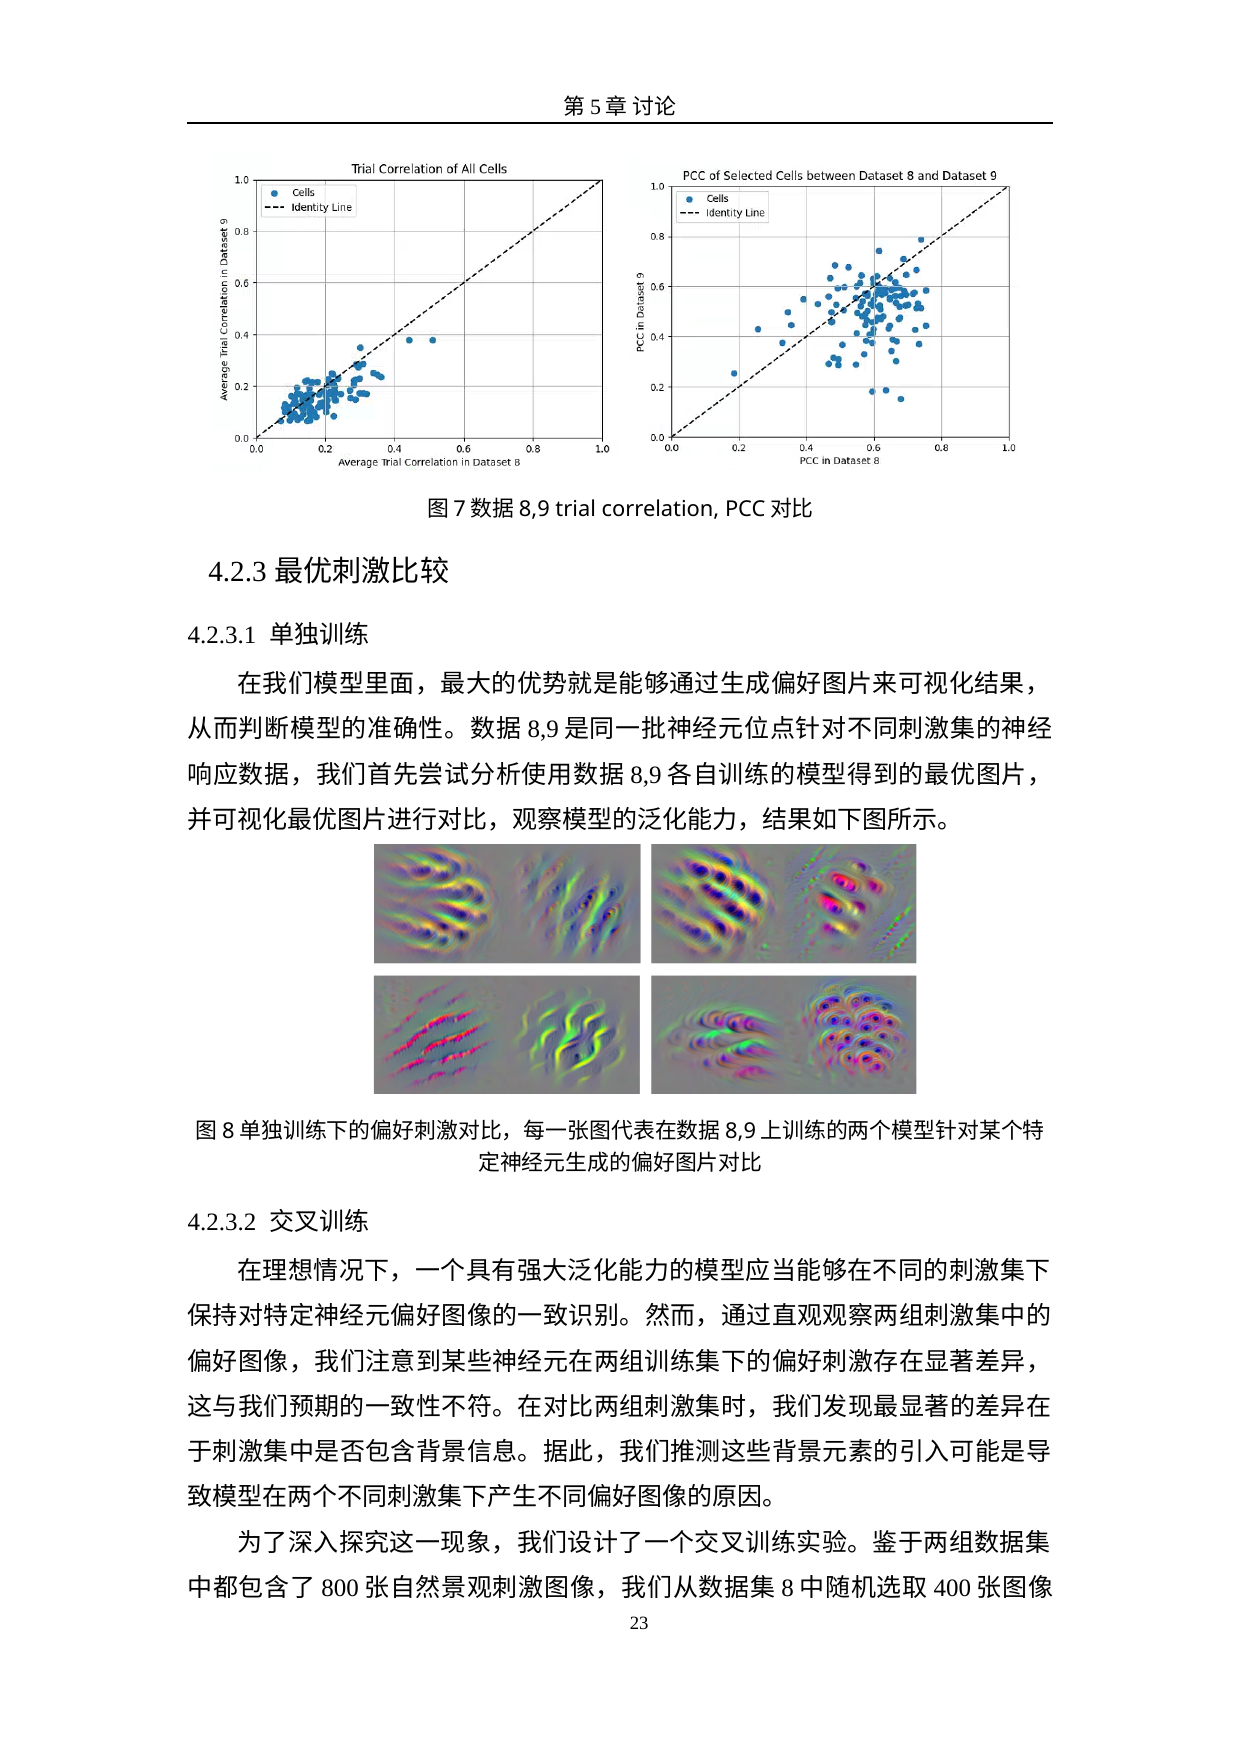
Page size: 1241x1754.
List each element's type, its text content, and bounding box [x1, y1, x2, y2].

subtitle 单独训练 [187, 615, 1053, 651]
text 在理想情况下，一个具有强大泛化能力的模型应当能够在不同的刺激集下保持对特定神经元偏好图像的一致识别。然而，通过直观观察两组刺激集中的偏好图像，我们注意到某些神经元在两组训练集下的偏好刺激存在显著差异，这与我们预期的一致性不符。在对比两组刺激集时，我们发现最显著的差异在于刺激集中是否包含背景信息。据此，我们推测这些背景元素的引入可能是导致模型在两个不同刺激集下产生不同偏好图像的原因。 [187, 1250, 1053, 1513]
text 图8 单独训练下的偏好刺激对比，每一张图代表在数据8,9上训练的两个模型针对某个特定神经元生成的偏好图片对比 [187, 1113, 1053, 1177]
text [187, 1522, 1053, 1604]
text 图7 数据8,9 trial correlation, PCC对比 [187, 491, 1053, 522]
text 在我们模型里面，最大的优势就是能够通过生成偏好图片来可视化结果，从而判断模型的准确性。数据8,9是同一批神经元位点针对不同刺激集的神经响应数据，我们首先尝试分析使用数据8,9各自训练的模型得到的最优图片，并可视化最优图片进行对比，观察模型的泛化能力，结果如下图所示。 [187, 663, 1053, 836]
subtitle 最优刺激比较 [187, 547, 1053, 590]
picture [373, 844, 917, 1094]
picture [212, 150, 624, 471]
subtitle 交叉训练 [187, 1202, 1053, 1238]
picture [630, 155, 1028, 471]
